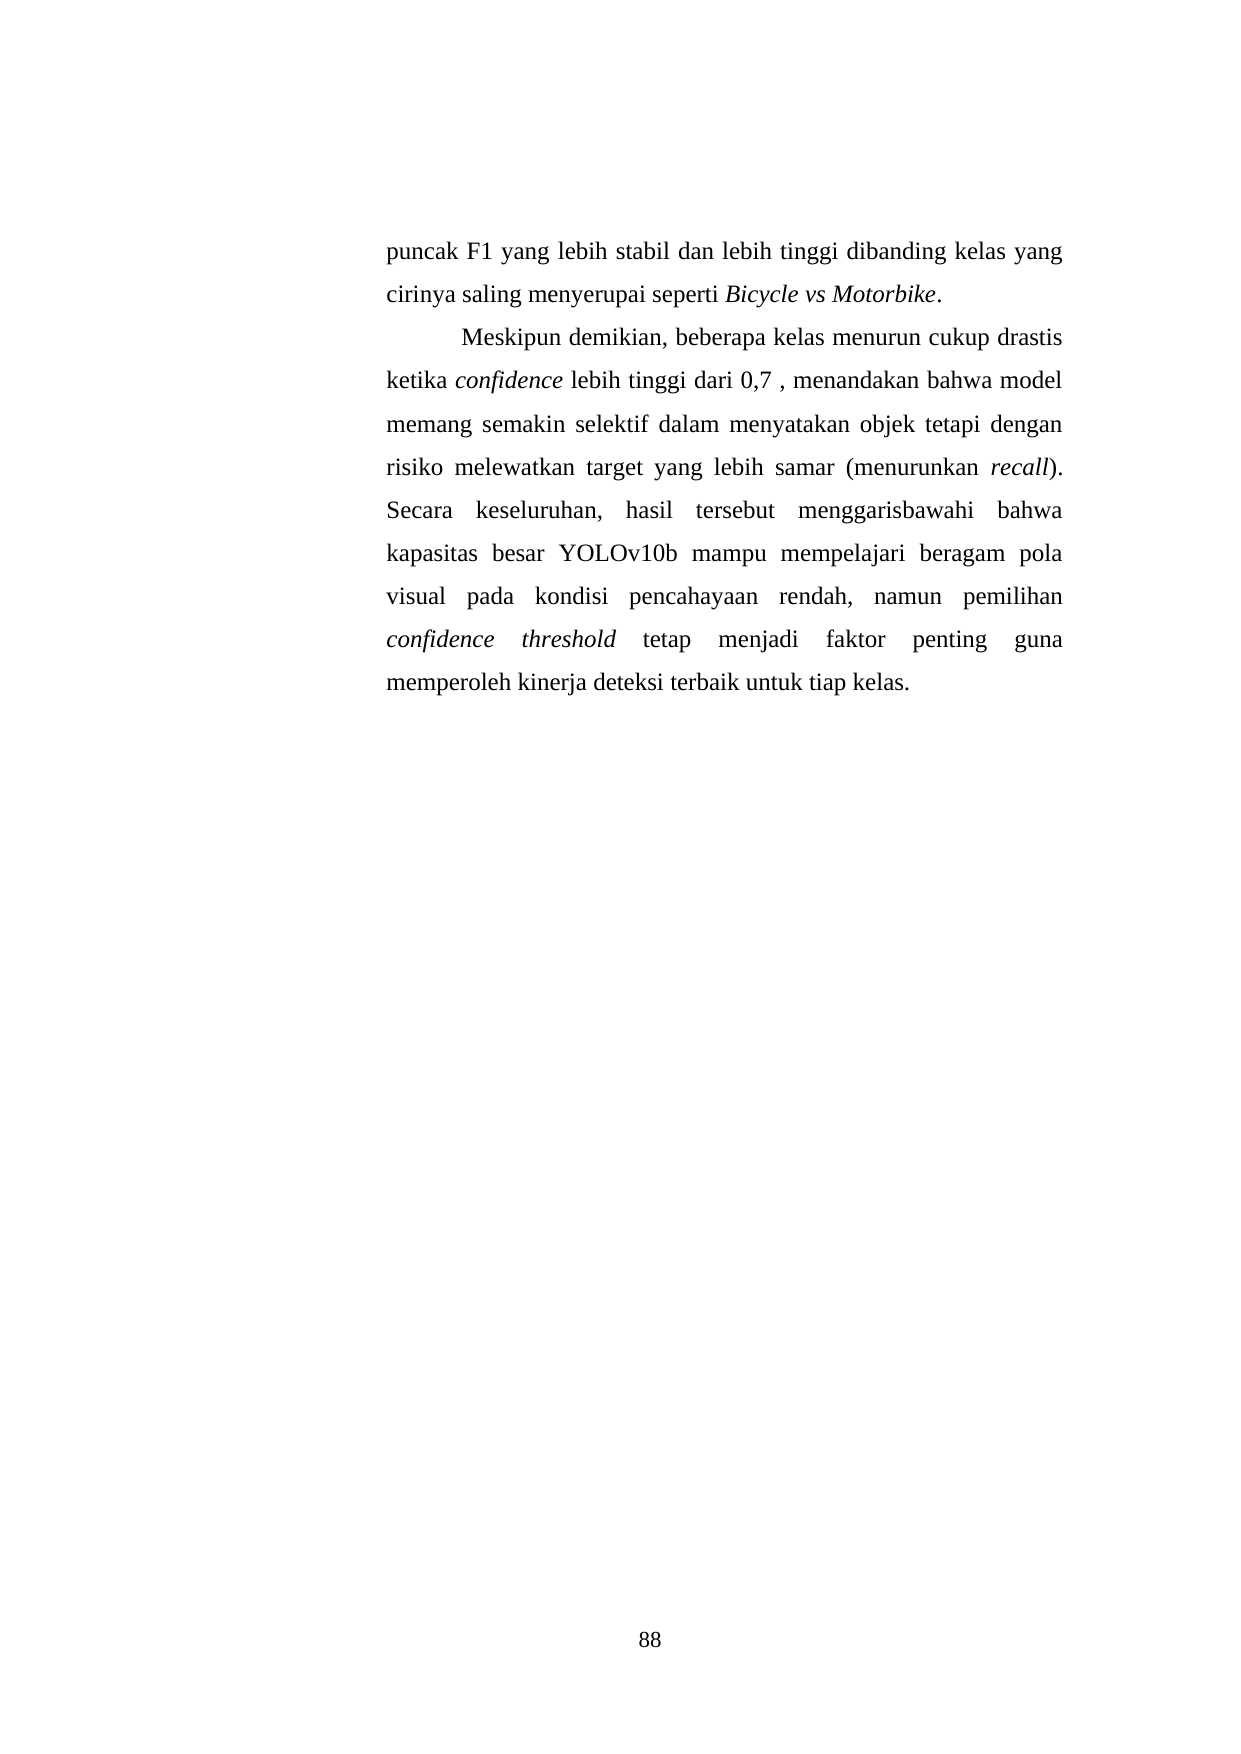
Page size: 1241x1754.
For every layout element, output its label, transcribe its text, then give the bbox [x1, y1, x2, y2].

text Meskipun demikian, beberapa kelas menurun cukup drastis ketika confidence lebih tinggi dari 0,7 , menandakan bahwa model memang semakin selektif dalam menyatakan objek tetapi dengan risiko melewatkan target yang lebih samar (menurunkan recall). Secara keseluruhan, hasil tersebut menggarisbawahi bahwa kapasitas besar YOLOv10b mampu mempelajari beragam pola visual pada kondisi pencahayaan rendah, namun pemilihan confidence threshold tetap menjadi faktor penting guna memperoleh kinerja deteksi terbaik untuk tiap kelas. [386, 322, 1063, 696]
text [386, 236, 1063, 308]
